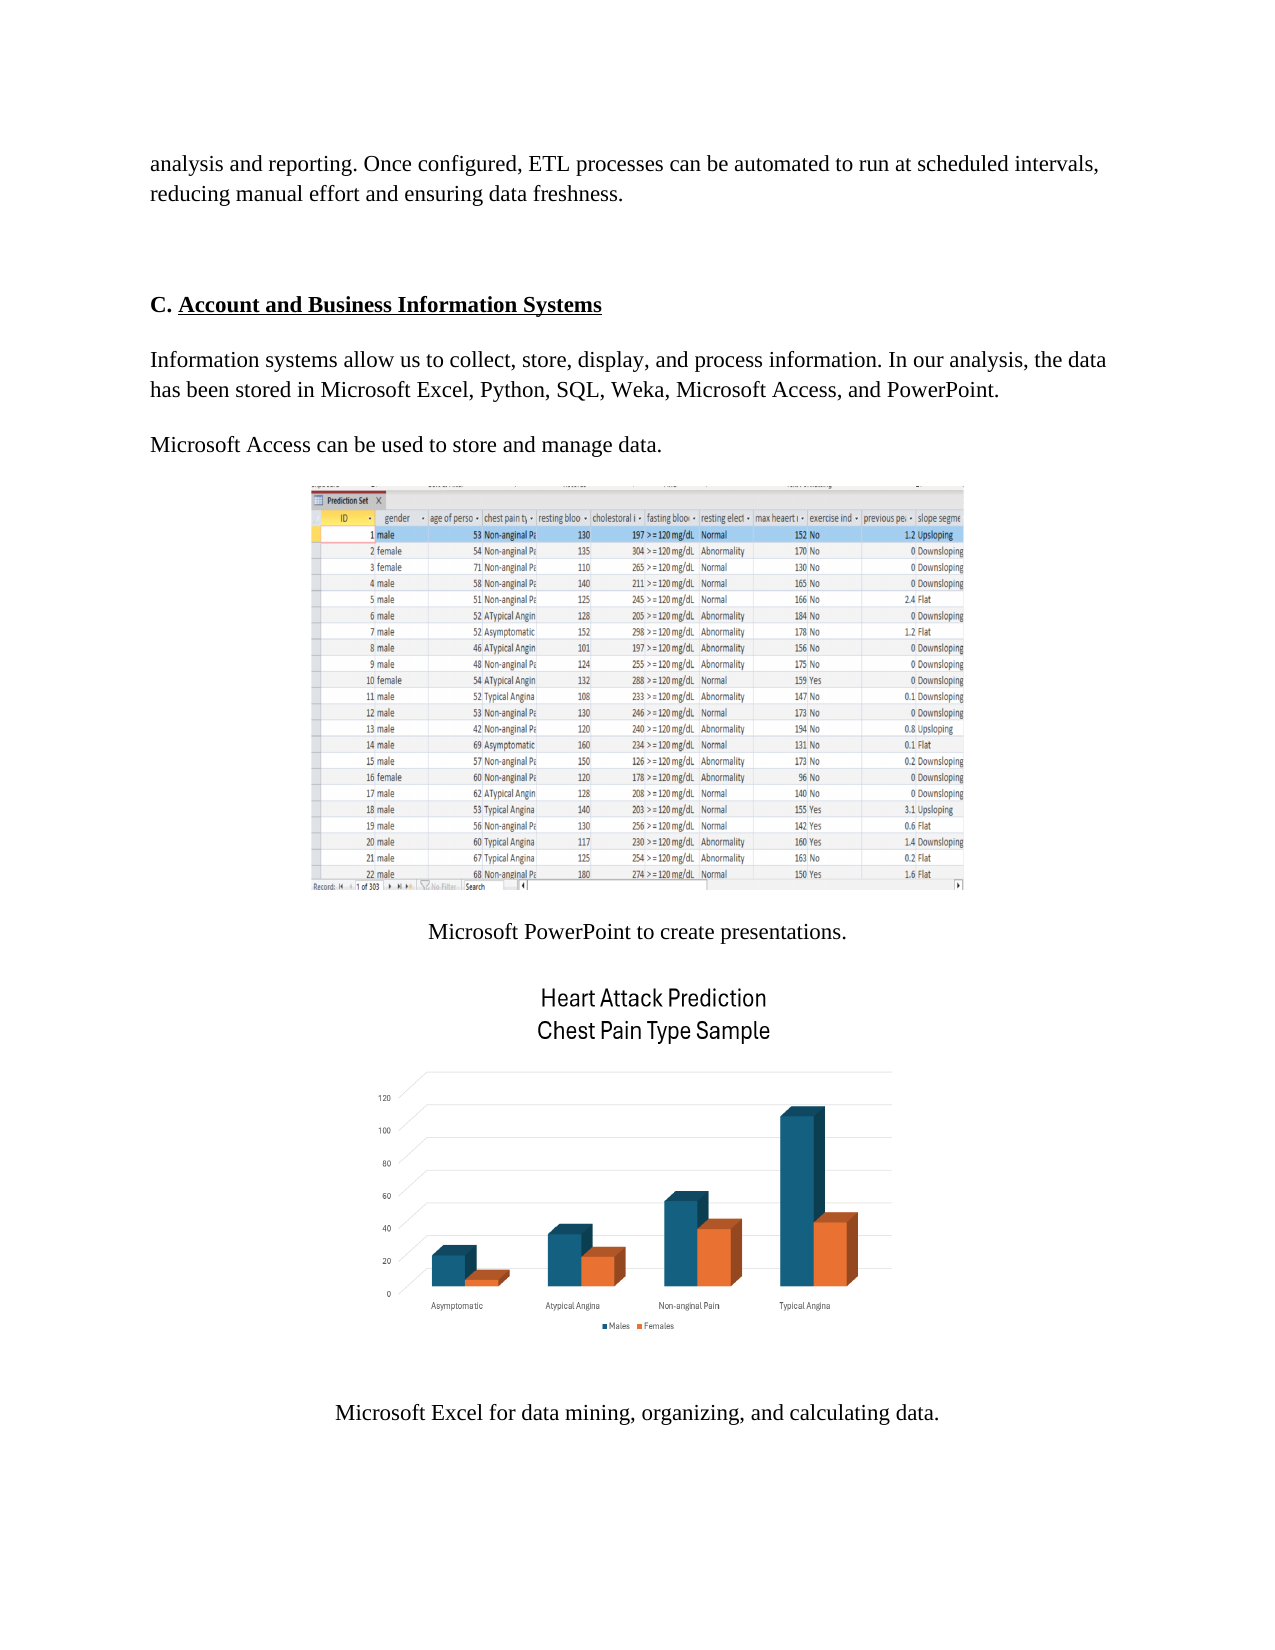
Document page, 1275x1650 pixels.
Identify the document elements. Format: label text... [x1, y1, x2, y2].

picture [311, 486, 964, 890]
picture [312, 948, 963, 1371]
text Microsoft Excel for data mining, organizing, and calculating data. [150, 1399, 1125, 1426]
text Information systems allow us to collect, store, display, and process information. In our analysis, the data has been stored in Microsoft Excel, Python, SQL, Weka, Microsoft Access, and PowerPoint. [150, 346, 1125, 402]
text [150, 150, 1125, 207]
text Microsoft Access can be used to store and manage data. [150, 431, 1125, 458]
text C. Account and Business Information Systems [150, 291, 1125, 317]
